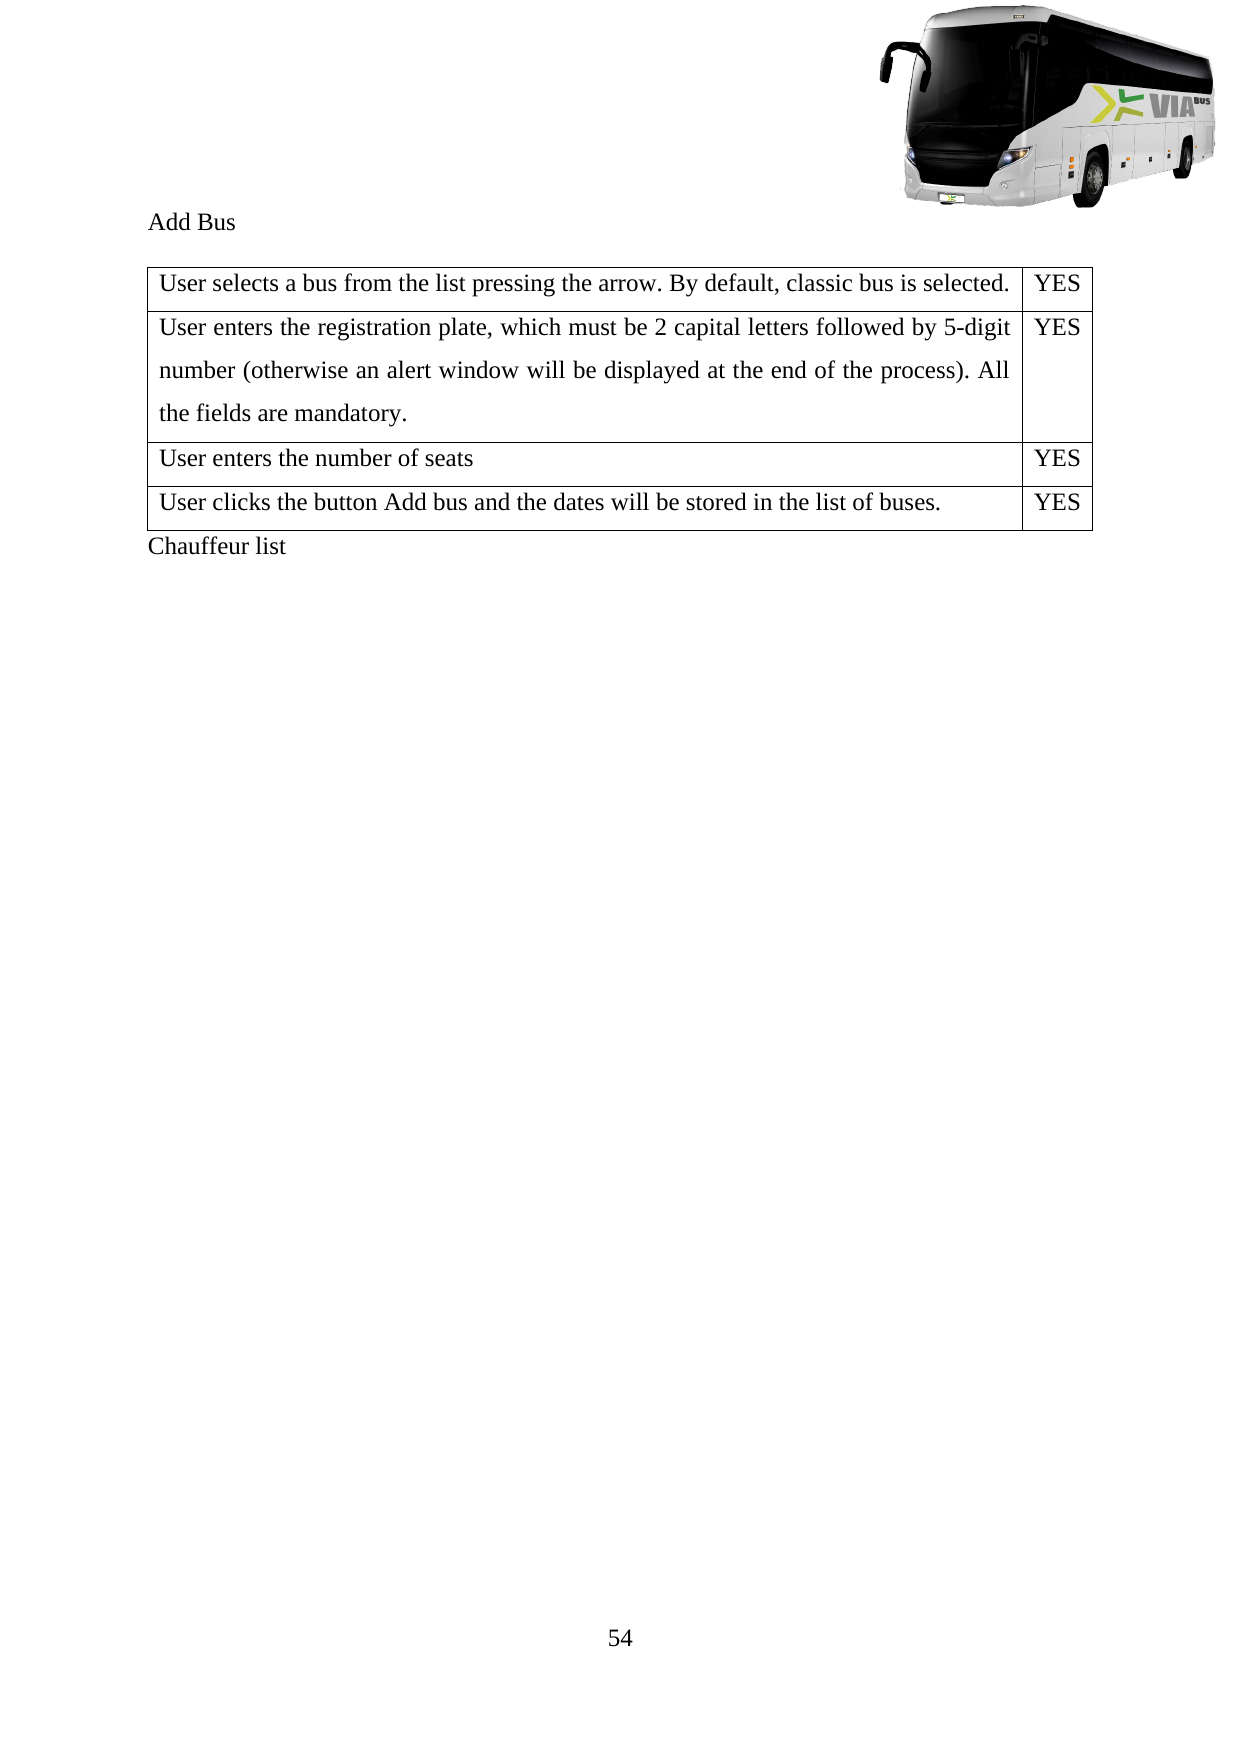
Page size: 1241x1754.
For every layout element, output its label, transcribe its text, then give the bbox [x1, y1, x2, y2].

table_header YES [1023, 268, 1092, 311]
table_cell User enters the registration plate, which must be 2 capital letters followed by 5-digit number (otherwise an alert window will be displayed at the end of the process). All the fields are mandatory. [148, 312, 1022, 442]
table_cell YES [1023, 443, 1092, 486]
table_cell User enters the number of seats [148, 443, 1022, 486]
table_cell YES [1023, 312, 1092, 442]
table_cell YES [1023, 487, 1092, 530]
table_header User selects a bus from the list pressing the arrow. By default, classic bus is selected. [148, 268, 1022, 311]
picture [874, 0, 1218, 213]
table_cell User clicks the button Add bus and the dates will be stored in the list of buses. [148, 487, 1022, 530]
text Chauffeur list [148, 531, 1093, 559]
text Add Bus [148, 207, 1093, 236]
